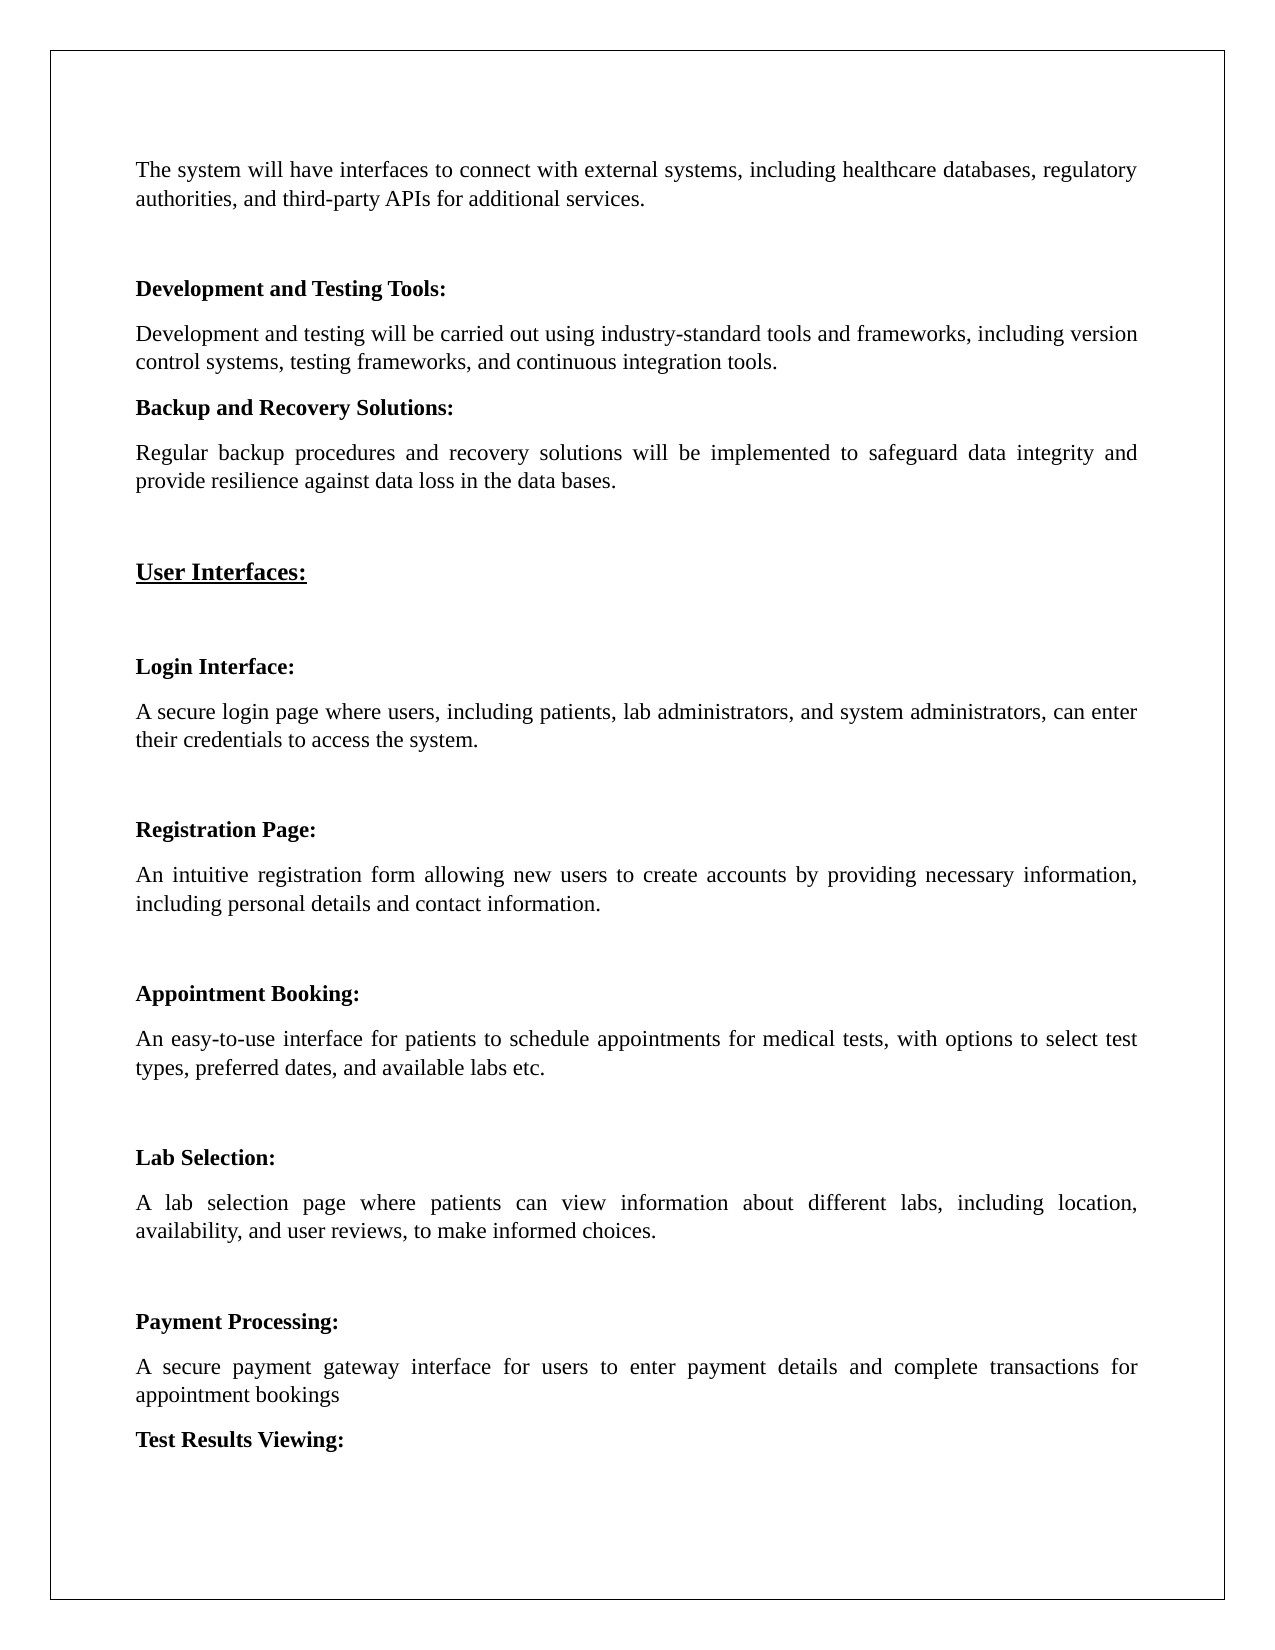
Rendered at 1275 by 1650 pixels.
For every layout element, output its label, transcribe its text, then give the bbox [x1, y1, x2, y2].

text Backup and Recovery Solutions: [135, 393, 1139, 420]
text Registration Page: [135, 816, 1139, 843]
text An easy-to-use interface for patients to schedule appointments for medical tests, with options to select test types, preferred dates, and available labs etc. [135, 1025, 1139, 1080]
text Regular backup procedures and recovery solutions will be implemented to safeguard data integrity and provide resilience against data loss in the data bases. [135, 439, 1139, 493]
text A secure payment gateway interface for users to enter payment details and complete transactions for appointment bookings [135, 1353, 1139, 1408]
text An intuitive registration form allowing new users to create accounts by providing necessary information, including personal details and contact information. [135, 862, 1139, 916]
text Appointment Booking: [135, 980, 1139, 1007]
text A lab selection page where patients can view information about different labs, including location, availability, and user reviews, to make informed choices. [135, 1189, 1139, 1244]
text The system will have interfaces to connect with external systems, including healthcare databases, regulatory authorities, and third-party APIs for additional services. [135, 156, 1139, 211]
text A secure login page where users, including patients, lab administrators, and system administrators, can enter their credentials to access the system. [135, 698, 1139, 753]
text Development and testing will be carried out using industry-standard tools and frameworks, including version control systems, testing frameworks, and continuous integration tools. [135, 320, 1139, 375]
text Test Results Viewing: [135, 1426, 1139, 1453]
text Login Interface: [135, 653, 1139, 679]
text Payment Processing: [135, 1308, 1139, 1334]
text User Interfaces: [135, 557, 1139, 586]
text Development and Testing Tools: [135, 275, 1139, 301]
text Lab Selection: [135, 1144, 1139, 1170]
